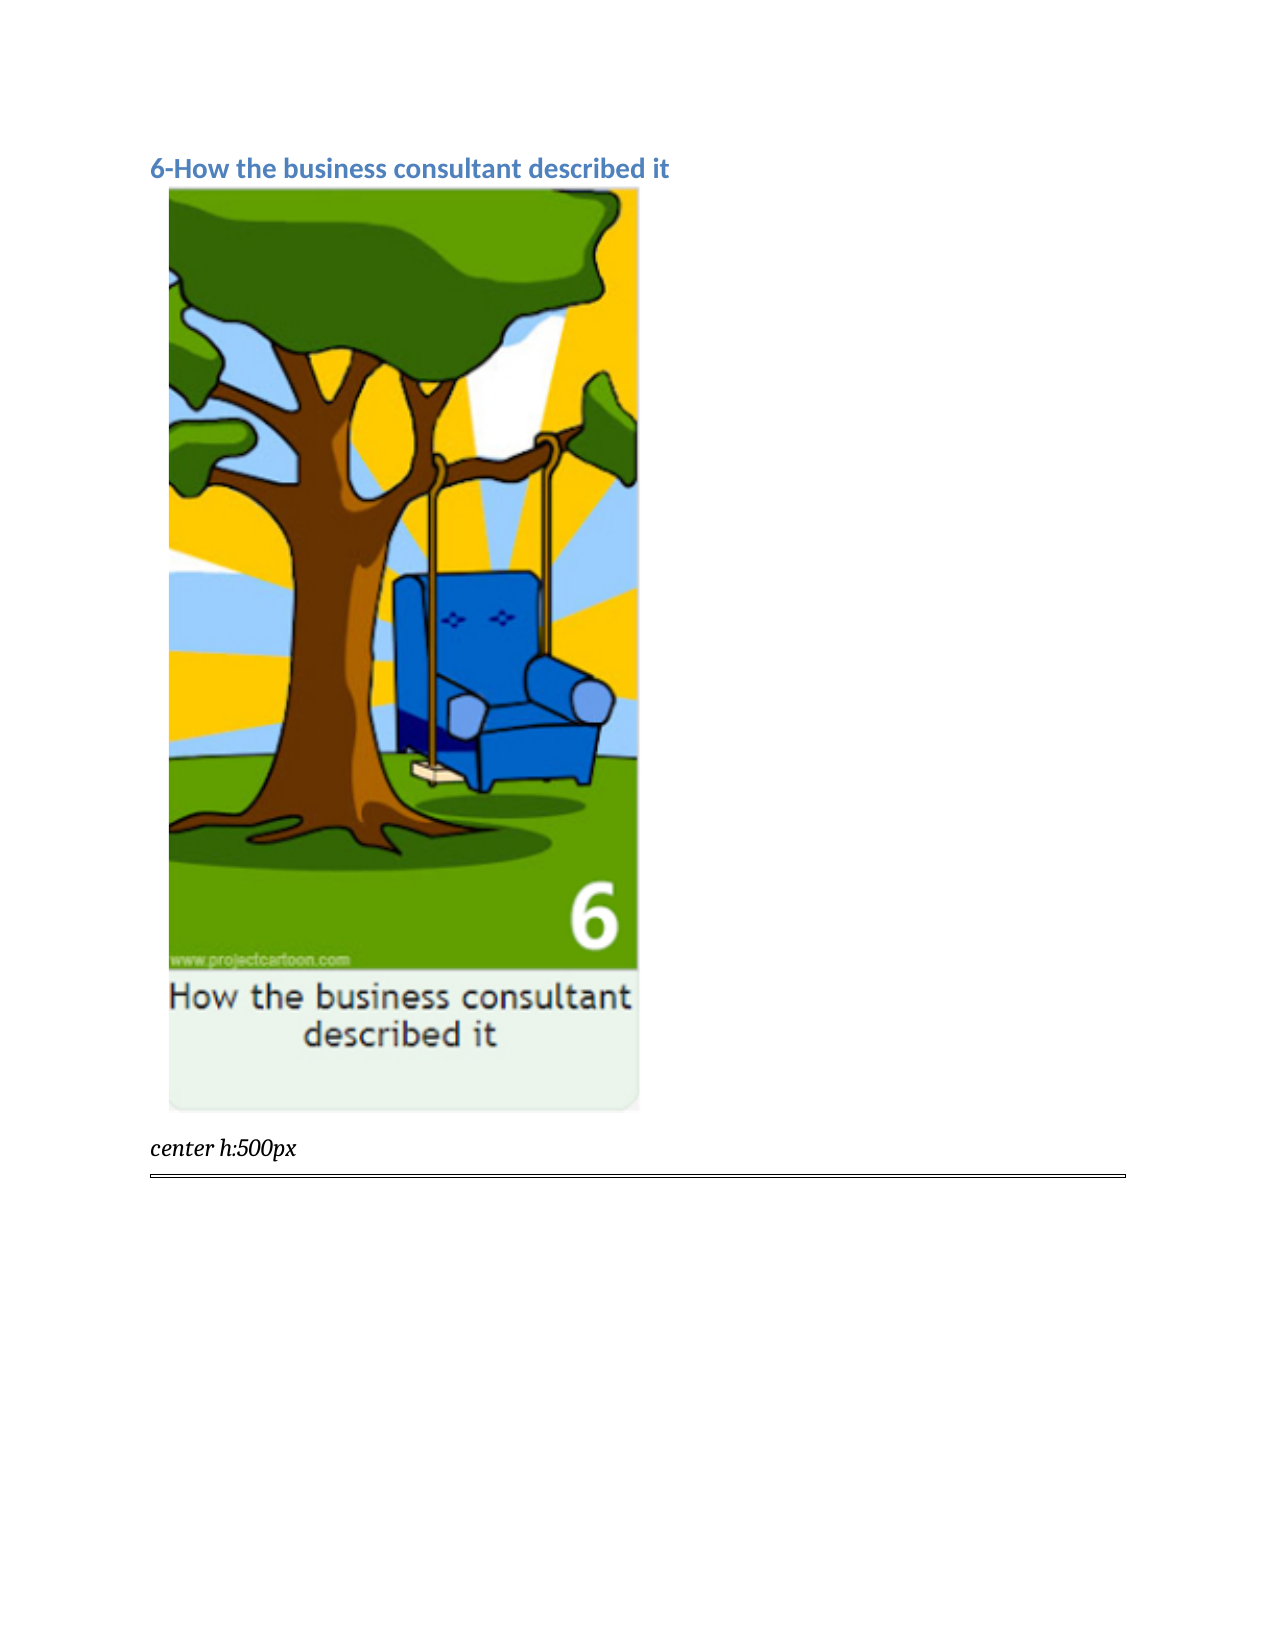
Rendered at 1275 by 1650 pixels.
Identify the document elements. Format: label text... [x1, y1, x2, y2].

subtitle 6-How the business consultant described it [150, 150, 1125, 186]
picture [168, 185, 644, 1113]
text center h:500px [150, 1133, 1125, 1162]
